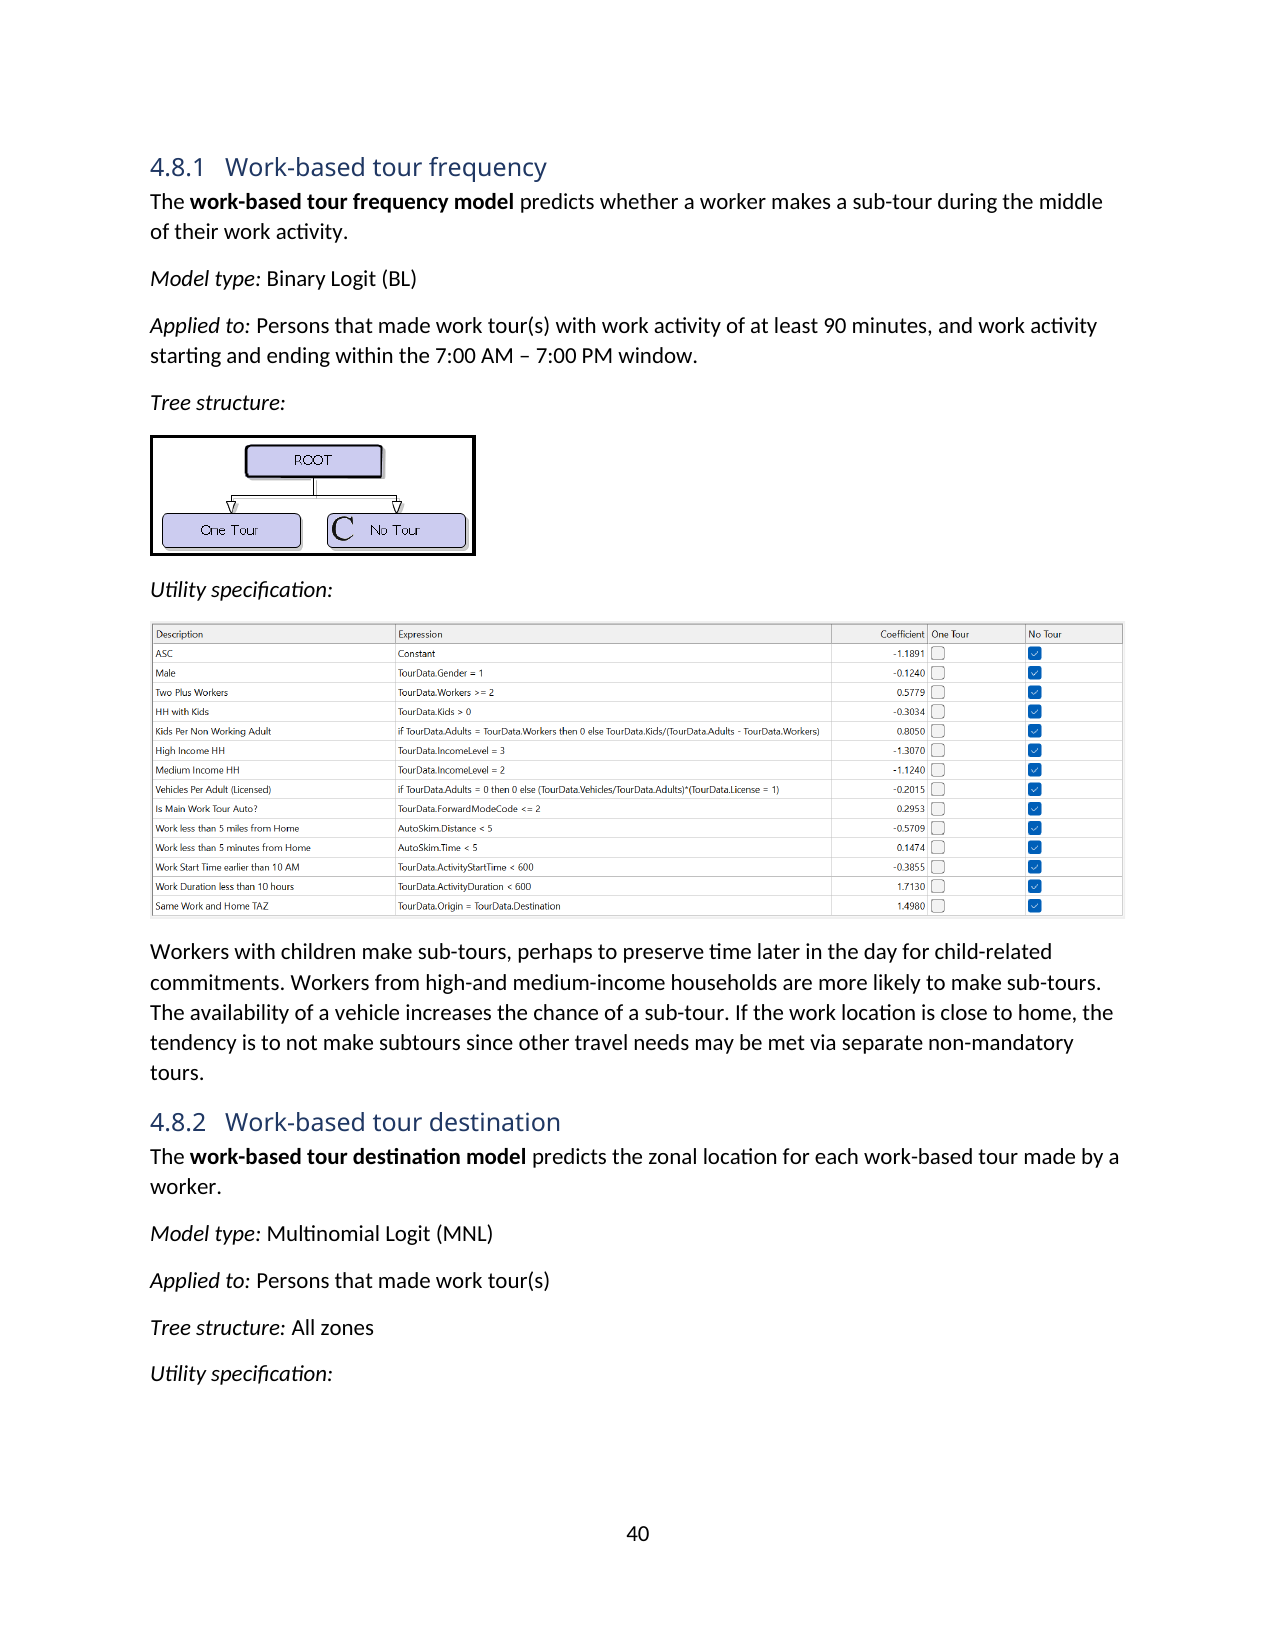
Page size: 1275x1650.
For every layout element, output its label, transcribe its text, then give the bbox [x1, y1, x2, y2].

text Tree structure: All zones [150, 1313, 1125, 1341]
text Utility specification: [150, 575, 1125, 603]
text Tree structure: [150, 388, 1125, 416]
subtitle Work-based tour destination [150, 1105, 1125, 1139]
picture [150, 621, 1125, 919]
text Workers with children make sub-tours, perhaps to preserve time later in the day for child-related commitments. Workers from high-and medium-income households are more likely to make sub-tours. The availability of a vehicle increases the chance of a sub-tour. If the work location is close to home, the tendency is to not make subtours since other travel needs may be met via separate non-mandatory tours. [150, 937, 1125, 1086]
text Model type: Multinomial Logit (MNL) [150, 1219, 1125, 1247]
text The work-based tour frequency model predicts whether a worker makes a sub-tour during the middle of their work activity. [150, 187, 1125, 245]
picture [153, 438, 472, 553]
text Applied to: Persons that made work tour(s) [150, 1266, 1125, 1294]
subtitle Work-based tour frequency [150, 150, 1125, 184]
text Model type: Binary Logit (BL) [150, 264, 1125, 292]
text Applied to: Persons that made work tour(s) with work activity of at least 90 minutes, and work activity starting and ending within the 7:00 AM – 7:00 PM window. [150, 311, 1125, 369]
text Utility specification: [150, 1359, 1125, 1388]
text The work-based tour destination model predicts the zonal location for each work-based tour made by a worker. [150, 1142, 1125, 1200]
